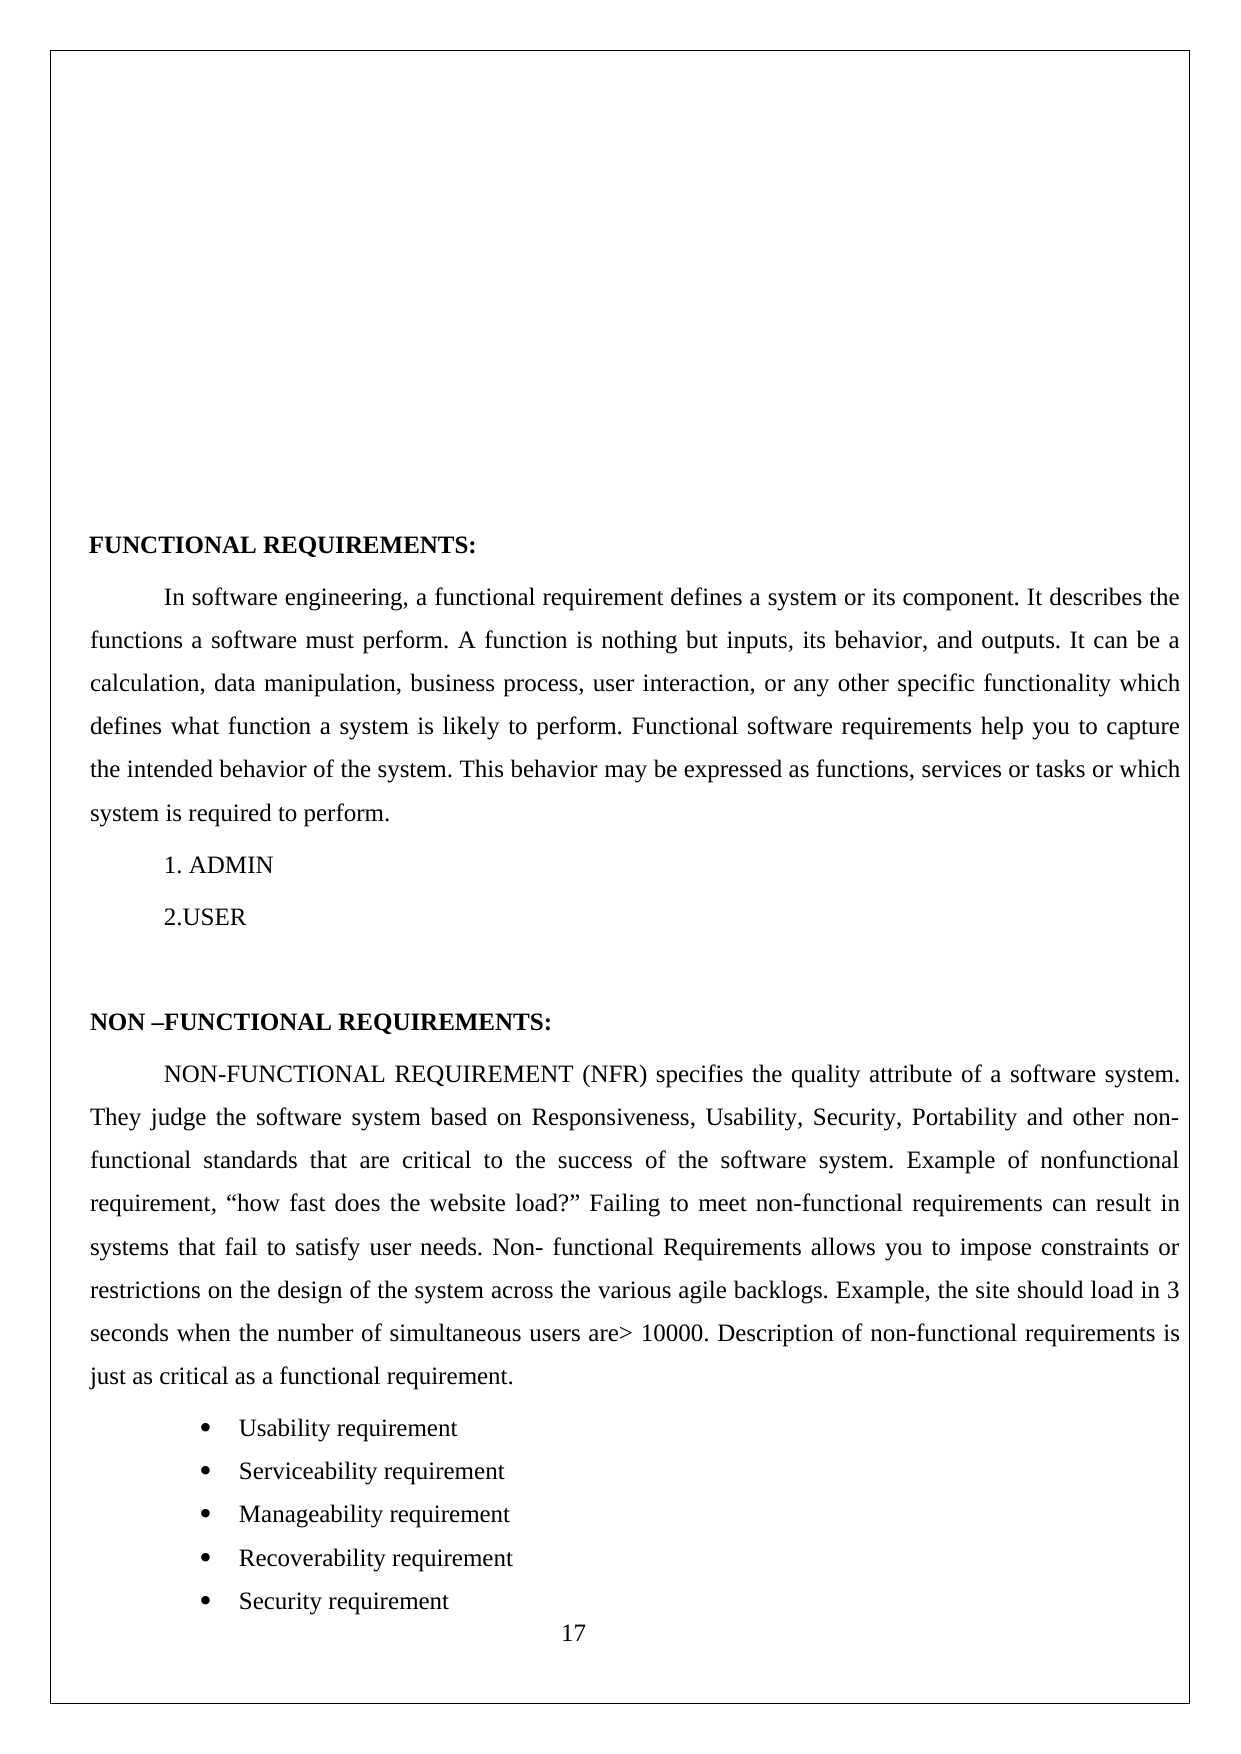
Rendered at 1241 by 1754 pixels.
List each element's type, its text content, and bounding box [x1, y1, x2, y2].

list Serviceability requirement [201, 1456, 1181, 1485]
text In software engineering, a functional requirement defines a system or its component. It describes the functions a software must perform. A function is nothing but inputs, its behavior, and outputs. It can be a calculation, data manipulation, business process, user interaction, or any other specific functionality which defines what function a system is likely to perform. Functional software requirements help you to capture the intended behavior of the system. This behavior may be expressed as functions, services or tasks or which system is required to perform. [90, 582, 1181, 826]
text 2.USER [90, 902, 1181, 931]
list Security requirement [201, 1586, 1181, 1614]
list Usability requirement [201, 1413, 1181, 1442]
list Recoverability requirement [201, 1543, 1181, 1571]
text 1. ADMIN [90, 850, 1181, 879]
text NON –FUNCTIONAL REQUIREMENTS: [90, 1007, 1181, 1036]
text FUNCTIONAL REQUIREMENTS: [89, 530, 1181, 558]
list Manageability requirement [201, 1499, 1181, 1528]
text NON-FUNCTIONAL REQUIREMENT (NFR) specifies the quality attribute of a software system. They judge the software system based on Responsiveness, Usability, Security, Portability and other non-functional standards that are critical to the success of the software system. Example of nonfunctional requirement, “how fast does the website load?” Failing to meet non-functional requirements can result in systems that fail to satisfy user needs. Non- functional Requirements allows you to impose constraints or restrictions on the design of the system across the various agile backlogs. Example, the site should load in 3 seconds when the number of simultaneous users are> 10000. Description of non-functional requirements is just as critical as a functional requirement. [90, 1059, 1181, 1390]
